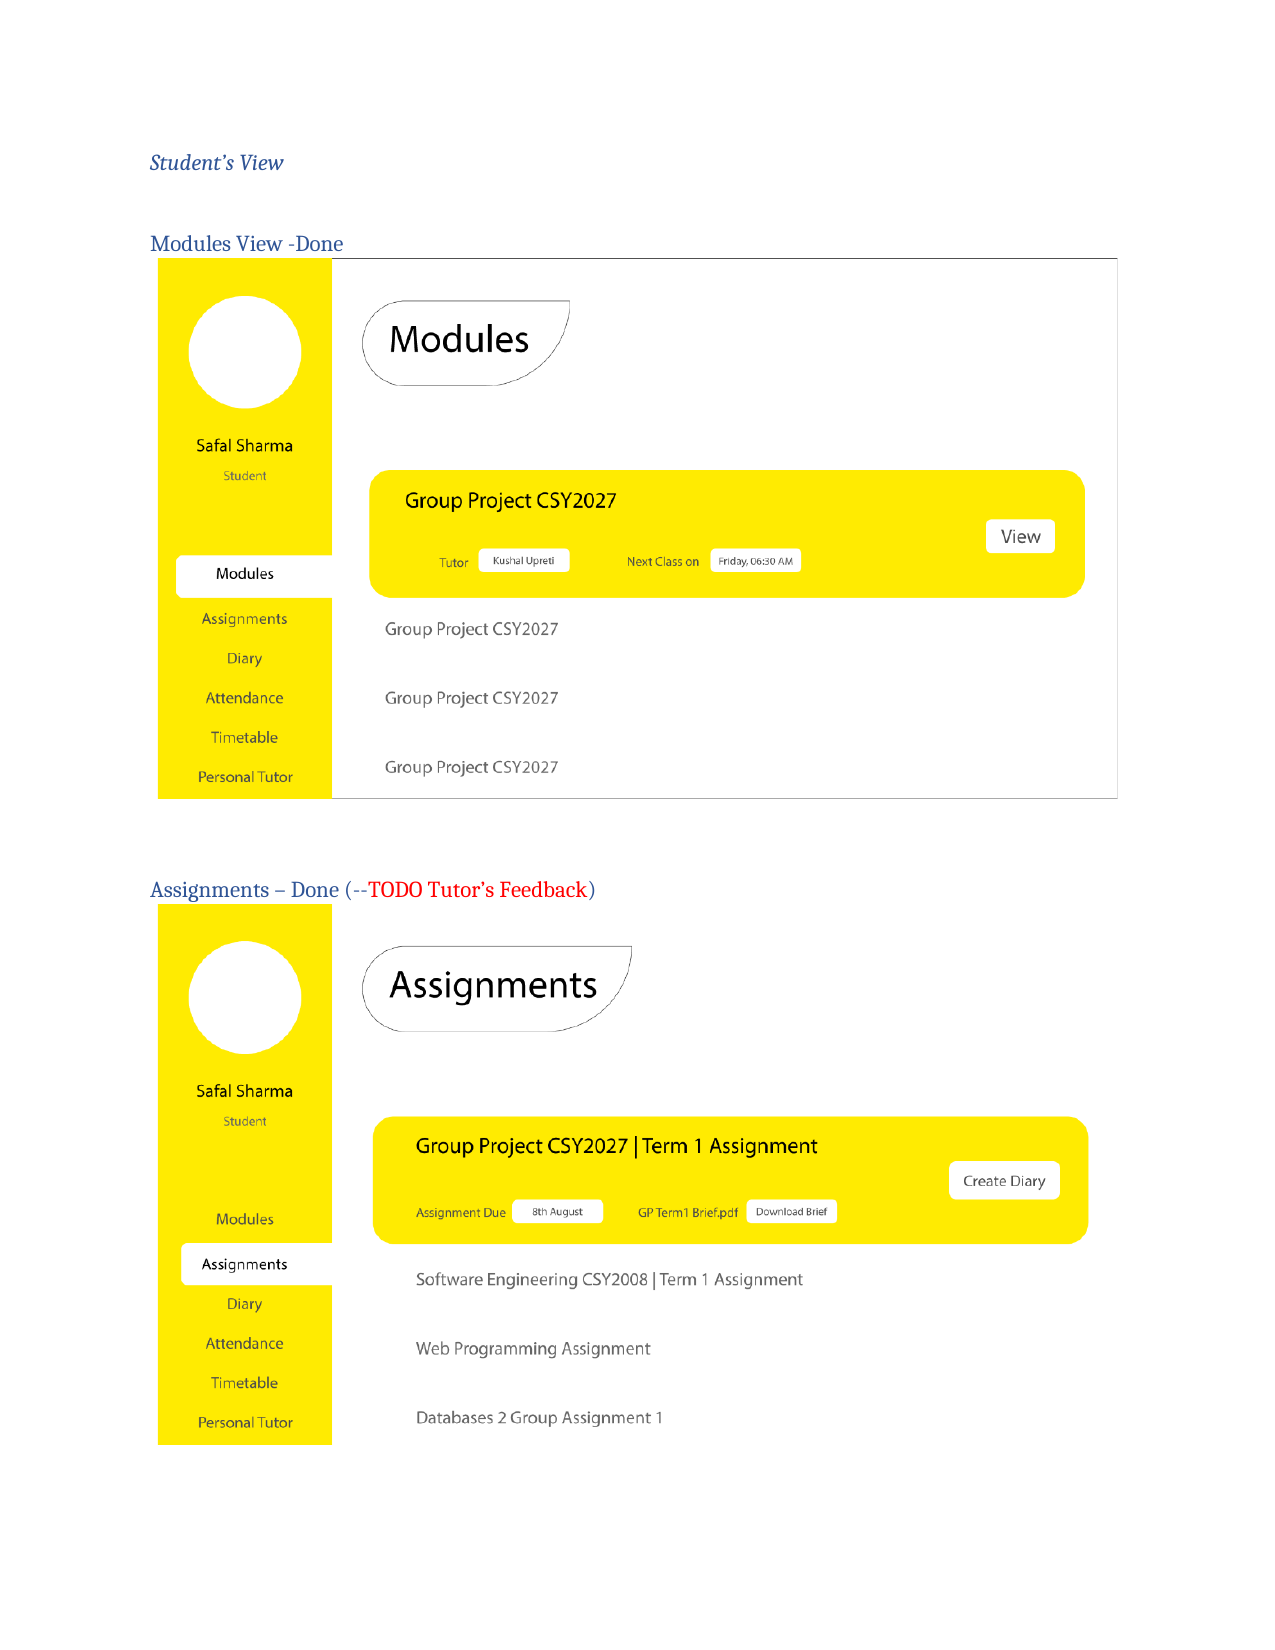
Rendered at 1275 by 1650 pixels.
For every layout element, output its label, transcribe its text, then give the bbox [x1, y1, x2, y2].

subtitle Modules View -Done [150, 231, 1125, 257]
picture [157, 258, 1118, 799]
subtitle Student’s View [150, 150, 1125, 176]
picture [157, 904, 1118, 1445]
subtitle Assignments – Done (--TODO Tutor’s Feedback) [150, 877, 1125, 903]
